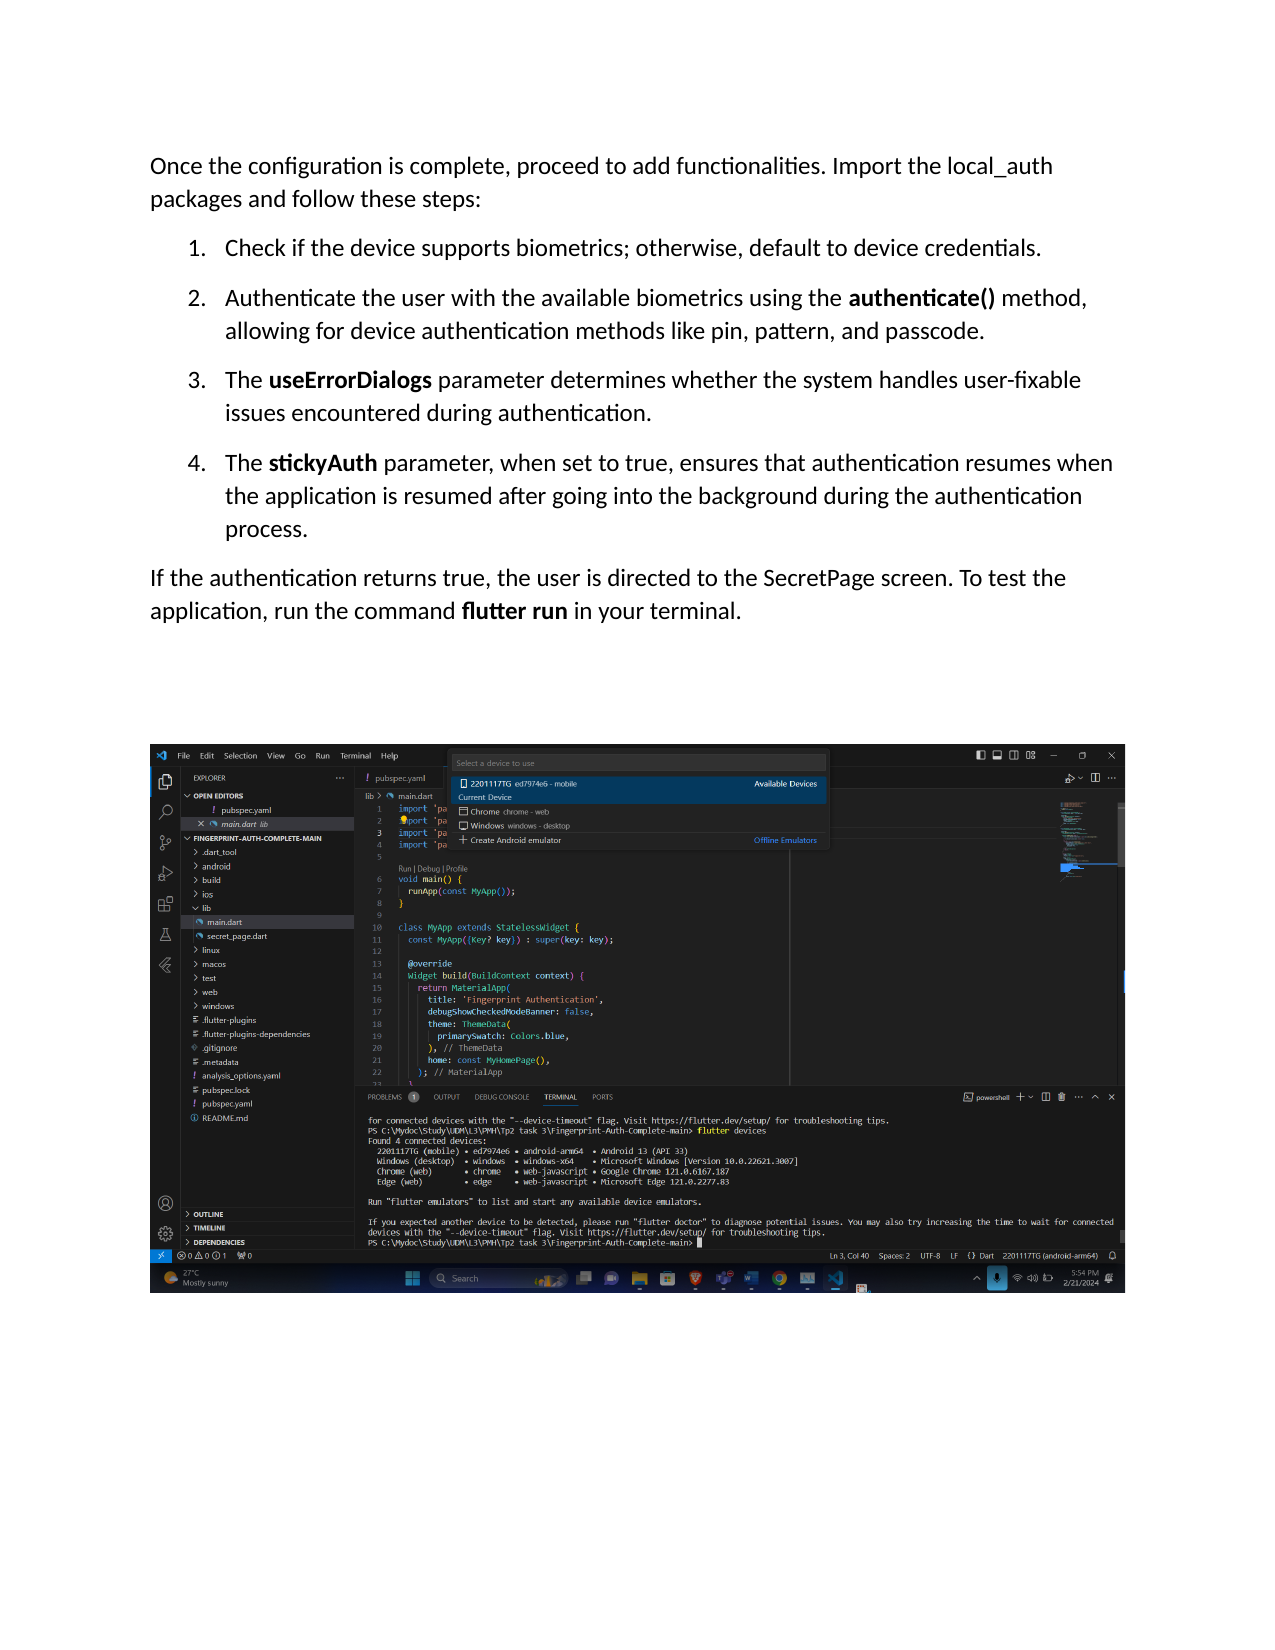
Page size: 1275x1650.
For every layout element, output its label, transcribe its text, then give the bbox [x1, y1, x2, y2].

picture [150, 744, 1125, 1293]
list The stickyAuth parameter, when set to true, ensures that authentication resumes when the application is resumed after going into the background during the authentication process. [187, 447, 1125, 543]
list Authenticate the user with the available biometrics using the authenticate() method, allowing for device authentication methods like pin, pattern, and passcode. [187, 282, 1125, 346]
list The useErrorDialogs parameter determines whether the system handles user-fixable issues encountered during authentication. [187, 364, 1125, 428]
text If the authentication returns true, the user is directed to the SecretPage screen. To test the application, run the command flutter run in your terminal. [150, 562, 1125, 626]
list Check if the device supports biometrics; otherwise, default to device credentials. [187, 232, 1125, 263]
text Once the configuration is complete, proceed to add functionalities. Import the local_auth packages and follow these steps: [150, 150, 1125, 213]
